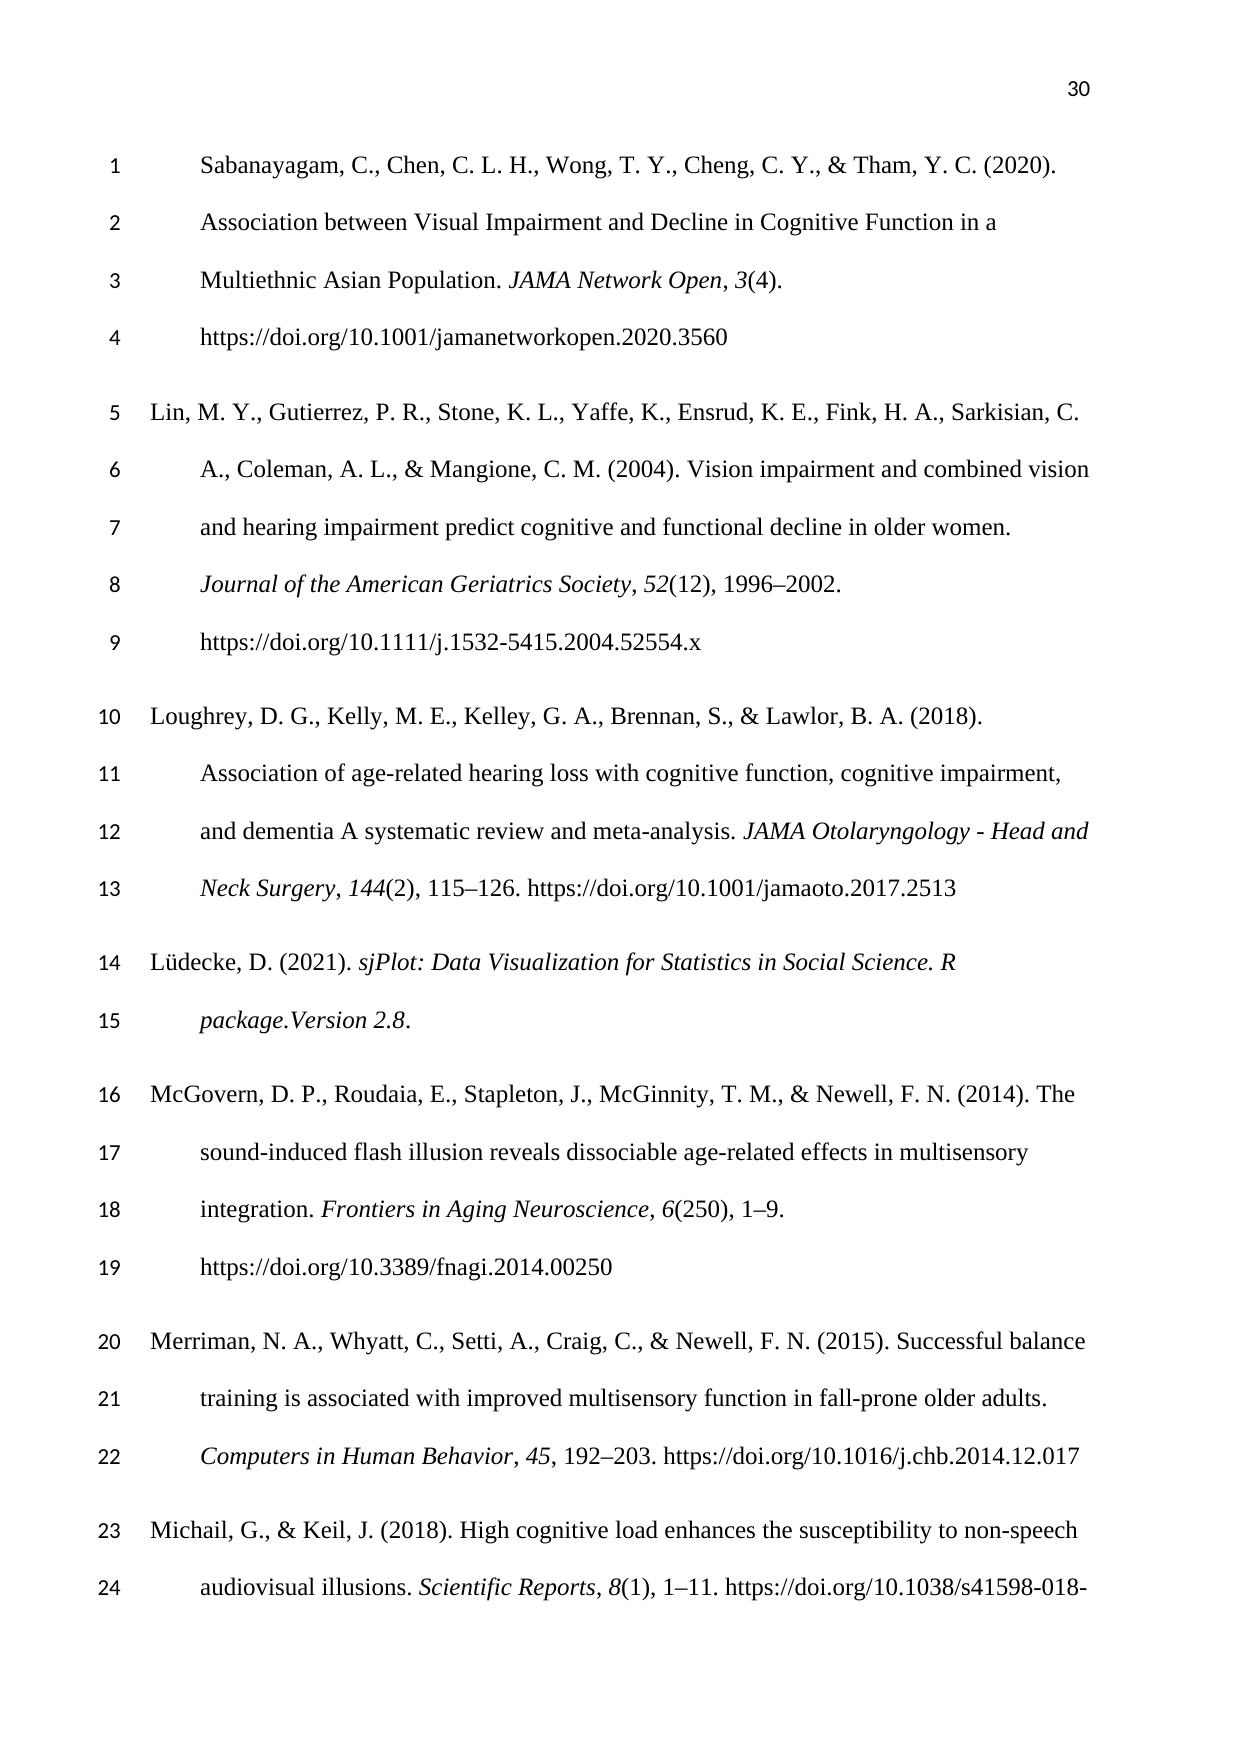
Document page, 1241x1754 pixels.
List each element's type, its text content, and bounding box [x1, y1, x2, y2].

text McGovern, D. P., Roudaia, E., Stapleton, J., McGinnity, T. M., & Newell, F. N. (2014). The sound-induced flash illusion reveals dissociable age-related effects in multisensory integration. Frontiers in Aging Neuroscience, 6(250), 1–9. https://doi.org/10.3389/fnagi.2014.00250 [150, 1079, 1090, 1280]
text Lüdecke, D. (2021). sjPlot: Data Visualization for Statistics in Social Science. R package.Version 2.8. [150, 947, 1090, 1034]
text Loughrey, D. G., Kelly, M. E., Kelley, G. A., Brennan, S., & Lawlor, B. A. (2018). Association of age-related hearing loss with cognitive function, cognitive impairment, and dementia A systematic review and meta-analysis. JAMA Otolaryngology - Head and Neck Surgery, 144(2), 115–126. https://doi.org/10.1001/jamaoto.2017.2513 [150, 701, 1090, 902]
text Merriman, N. A., Whyatt, C., Setti, A., Craig, C., & Newell, F. N. (2015). Successful balance training is associated with improved multisensory function in fall-prone older adults. Computers in Human Behavior, 45, 192–203. https://doi.org/10.1016/j.chb.2014.12.017 [150, 1326, 1090, 1469]
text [150, 150, 1090, 351]
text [150, 1515, 1090, 1601]
text Lin, M. Y., Gutierrez, P. R., Stone, K. L., Yaffe, K., Ensrud, K. E., Fink, H. A., Sarkisian, C. A., Coleman, A. L., & Mangione, C. M. (2004). Vision impairment and combined vision and hearing impairment predict cognitive and functional decline in older women. Journal of the American Geriatrics Society, 52(12), 1996–2002. https://doi.org/10.1111/j.1532-5415.2004.52554.x [150, 397, 1090, 655]
